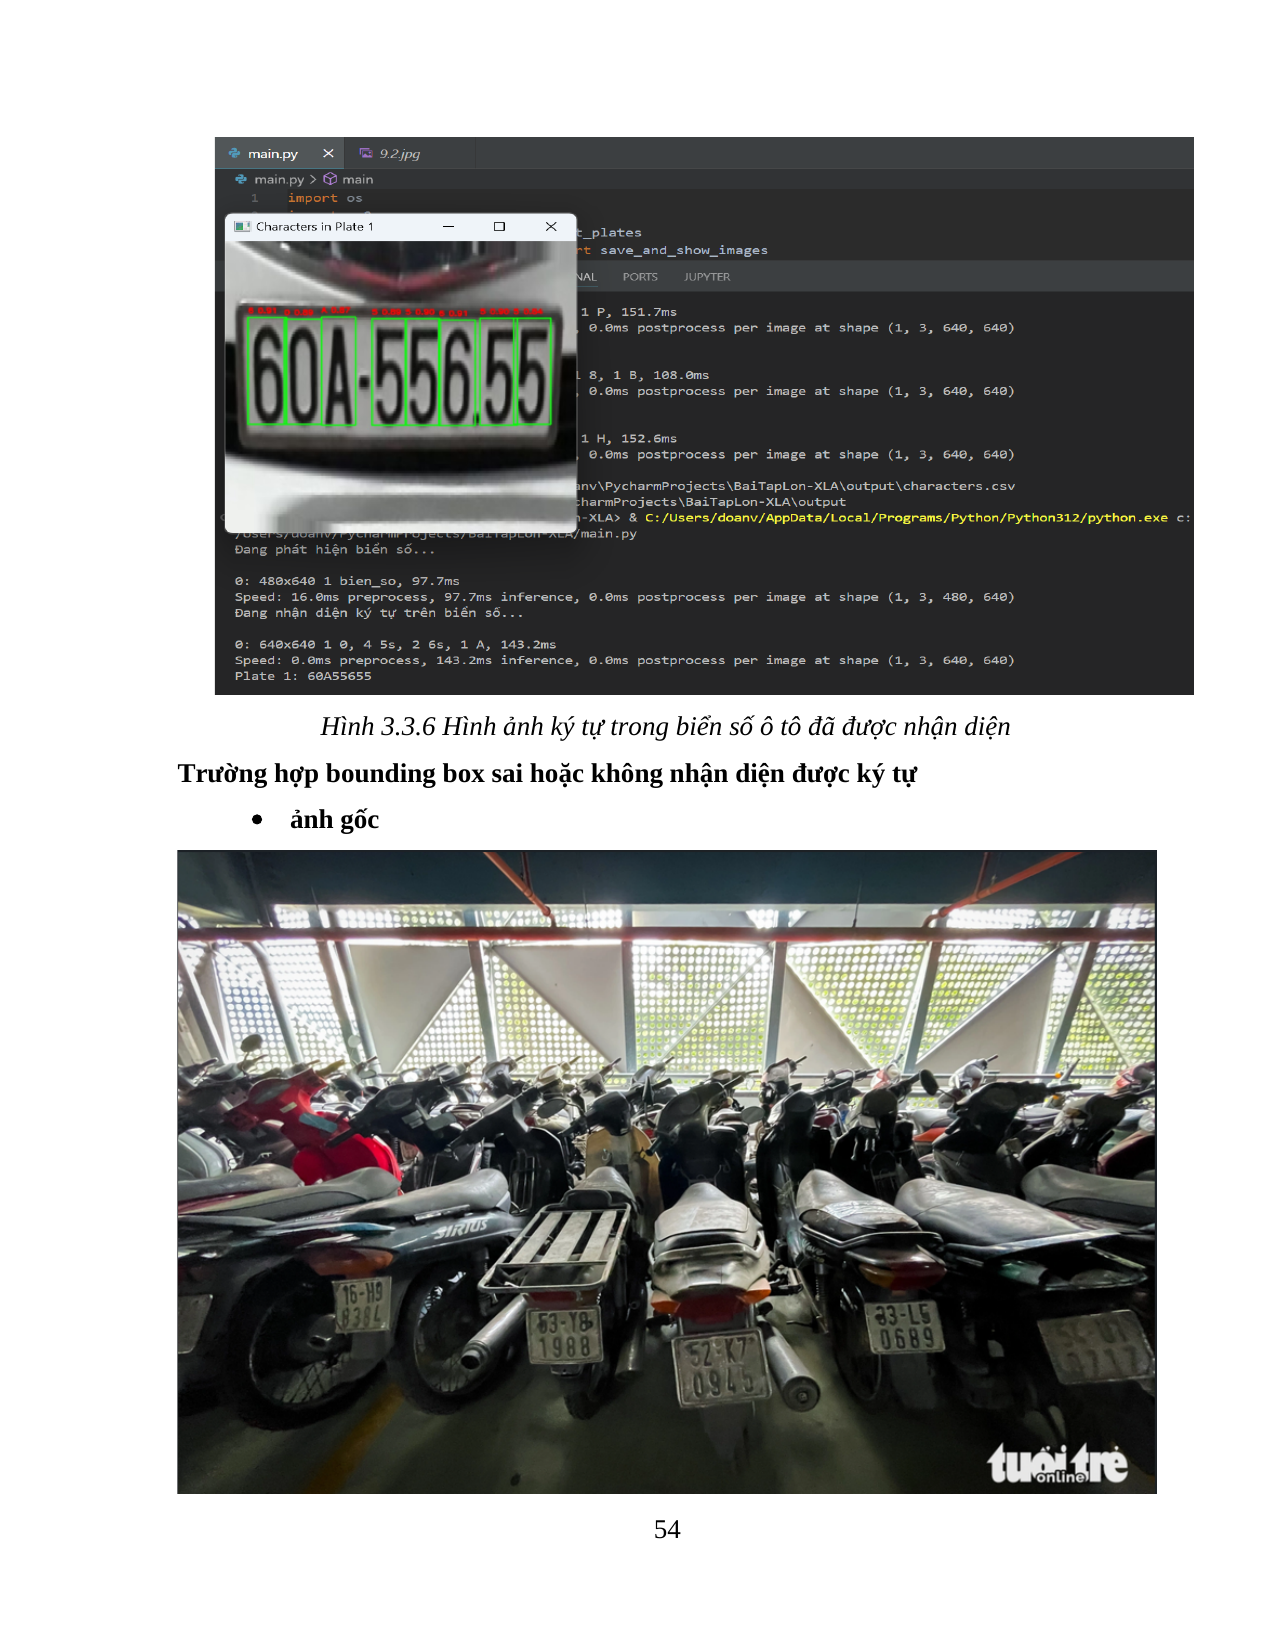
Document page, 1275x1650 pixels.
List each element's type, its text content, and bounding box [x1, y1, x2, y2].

picture [214, 137, 1194, 695]
text Trường hợp bounding box sai hoặc không nhận diện được ký tự [177, 757, 1157, 788]
text Hình 3.3.6 Hình ảnh ký tự trong biển số ô tô đã được nhận diện [177, 710, 1157, 741]
list ảnh gốc [252, 803, 1157, 835]
picture [177, 850, 1157, 1494]
